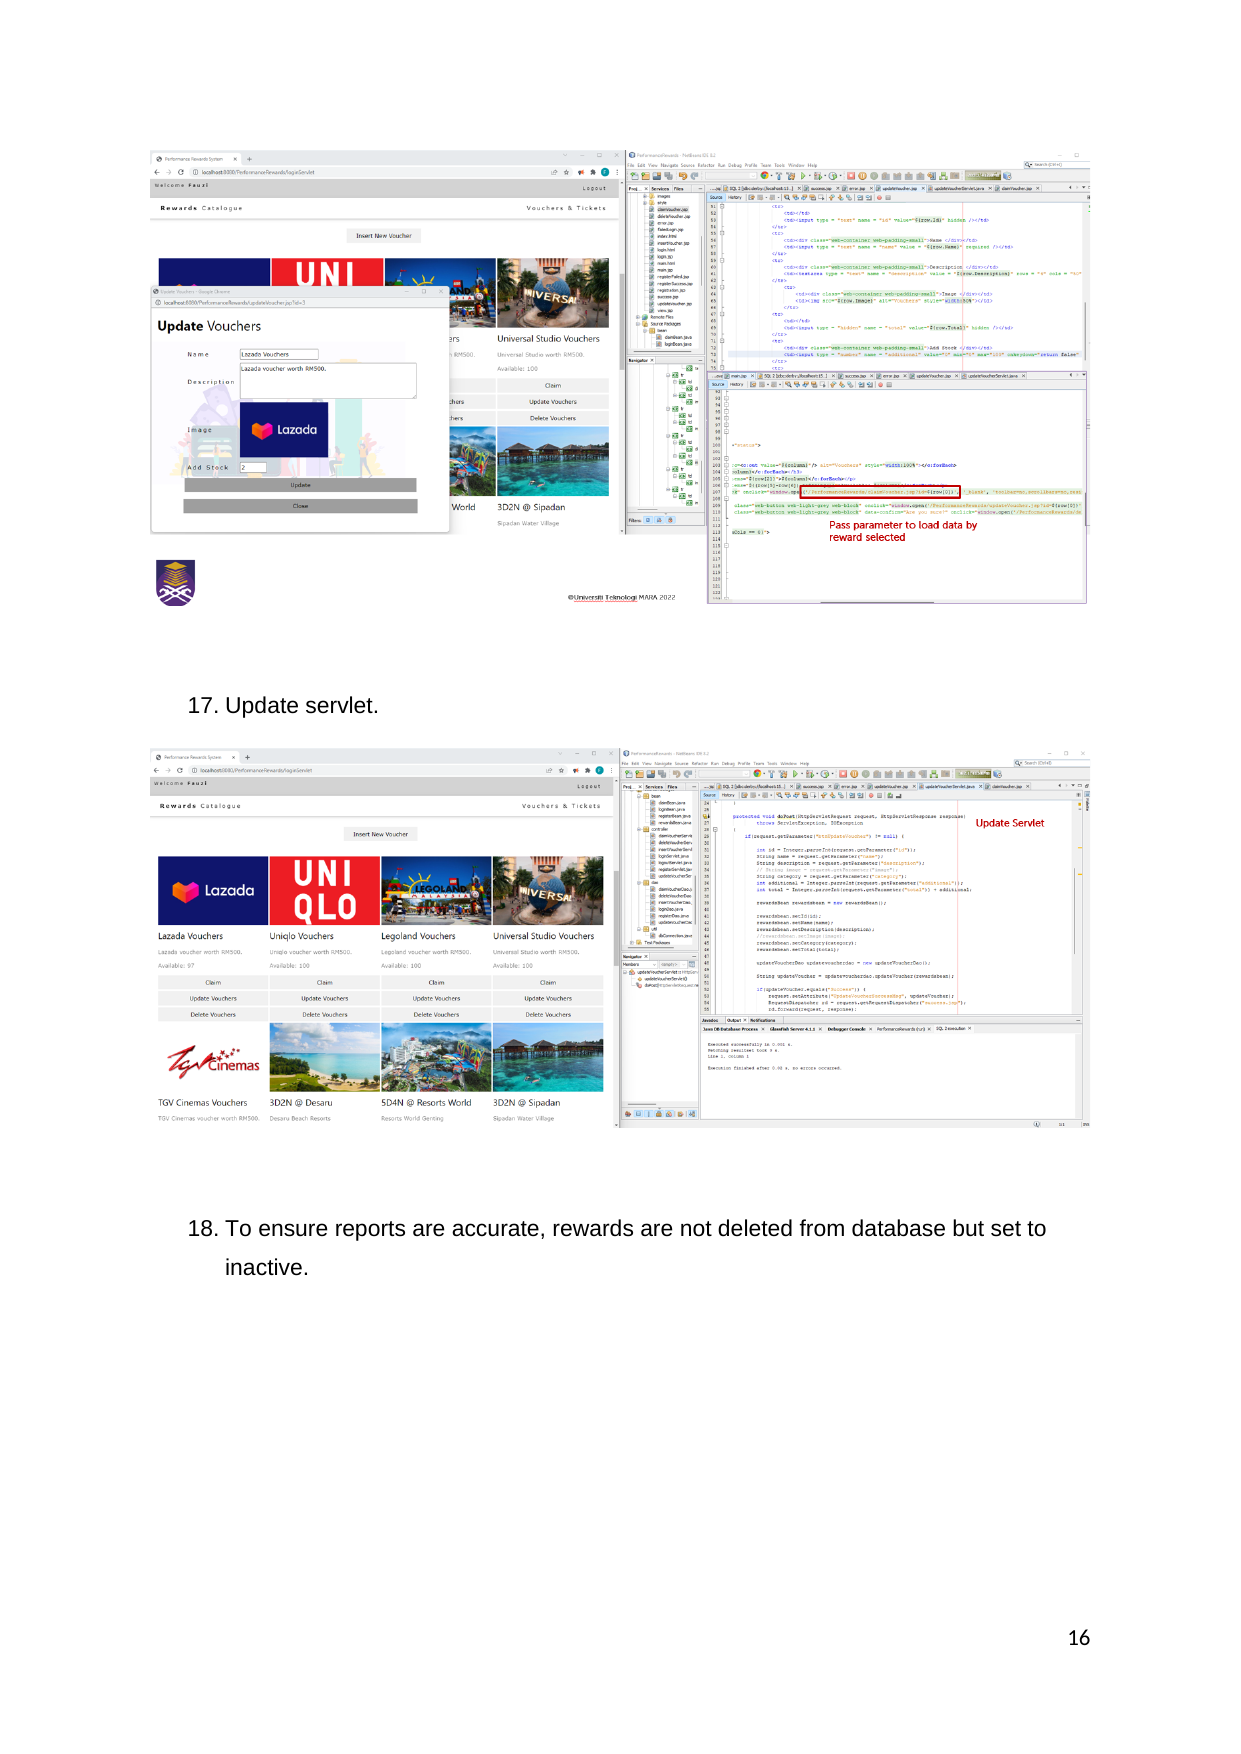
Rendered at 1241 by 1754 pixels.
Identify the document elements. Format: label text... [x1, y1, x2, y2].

list Update servlet. [187, 692, 1090, 719]
picture [150, 748, 1091, 1128]
picture [150, 150, 1091, 606]
list To ensure reports are accurate, rewards are not deleted from database but set to inactive. [187, 1215, 1090, 1281]
